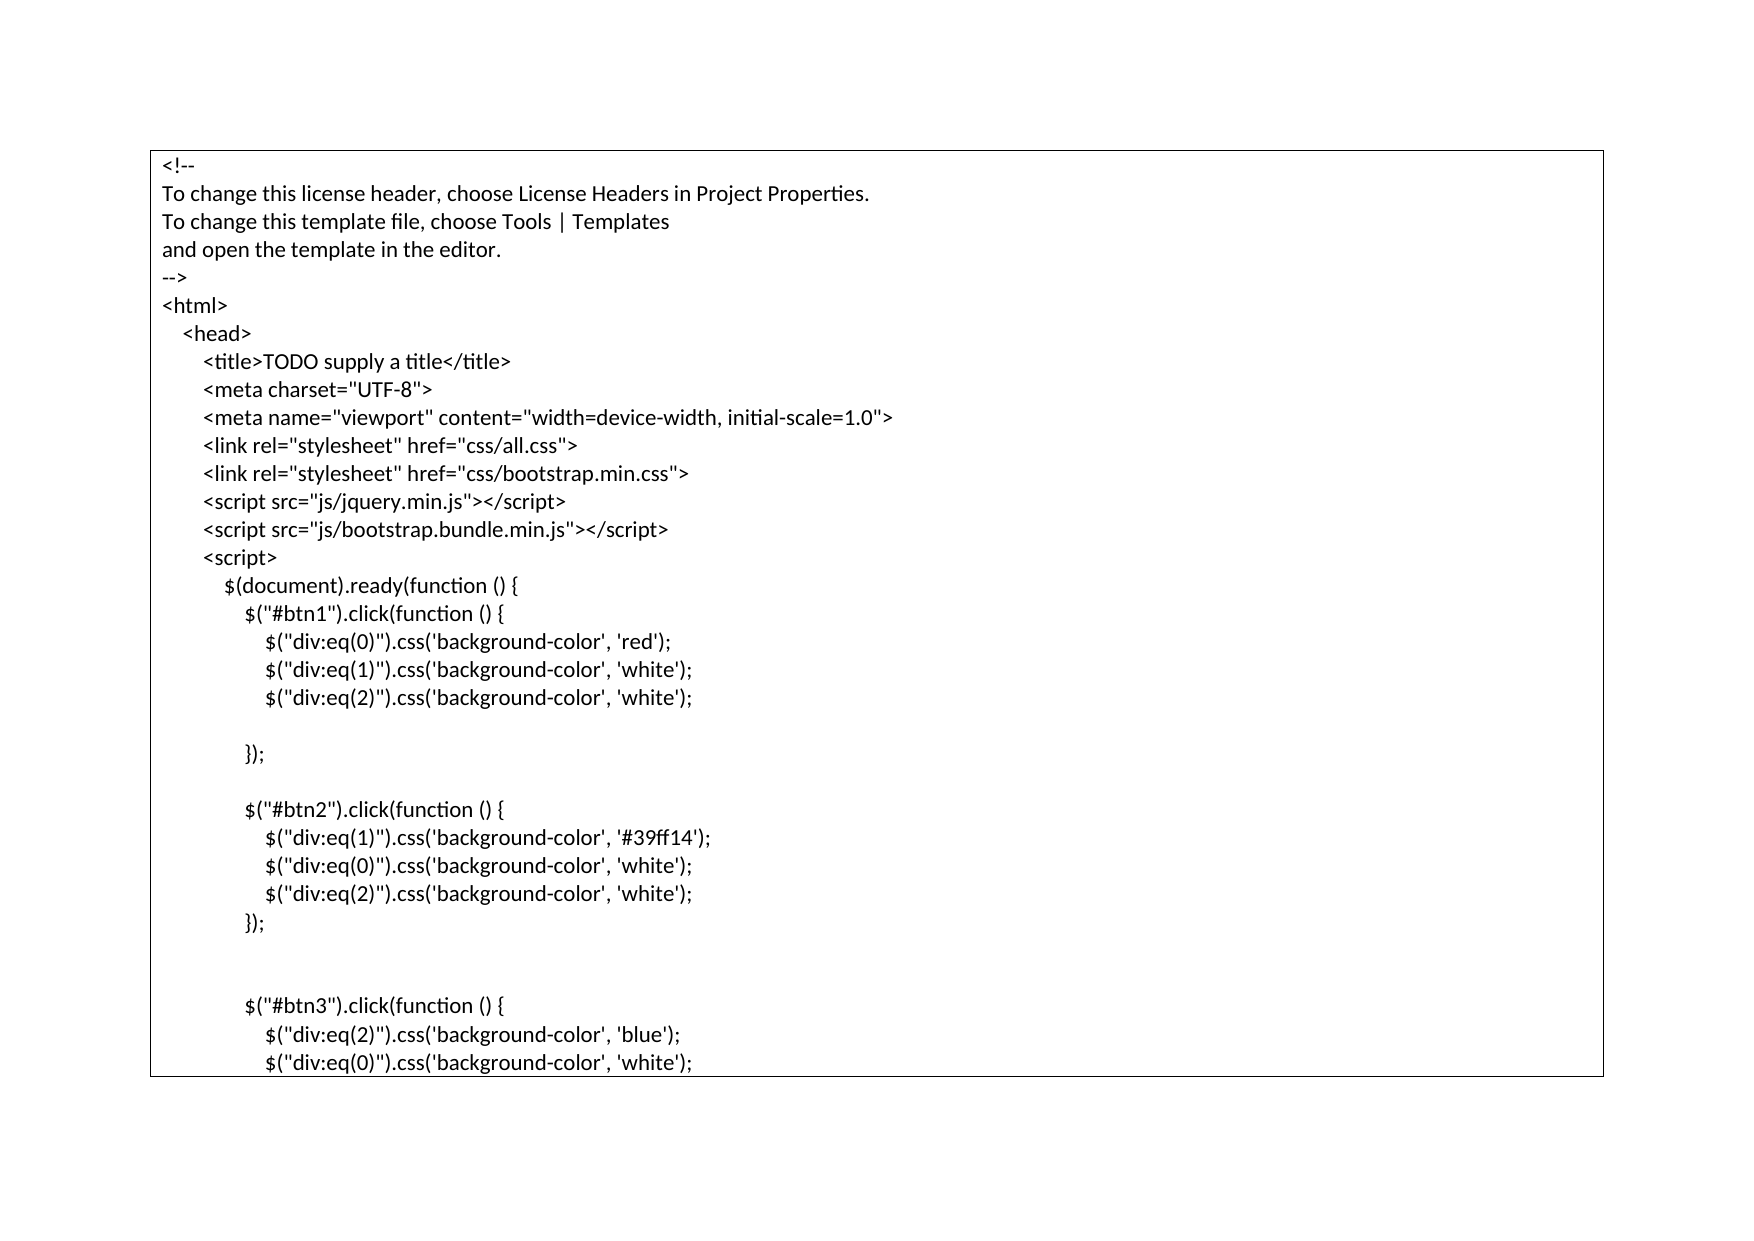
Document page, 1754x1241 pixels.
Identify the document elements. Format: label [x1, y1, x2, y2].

table_header [151, 151, 1603, 1076]
